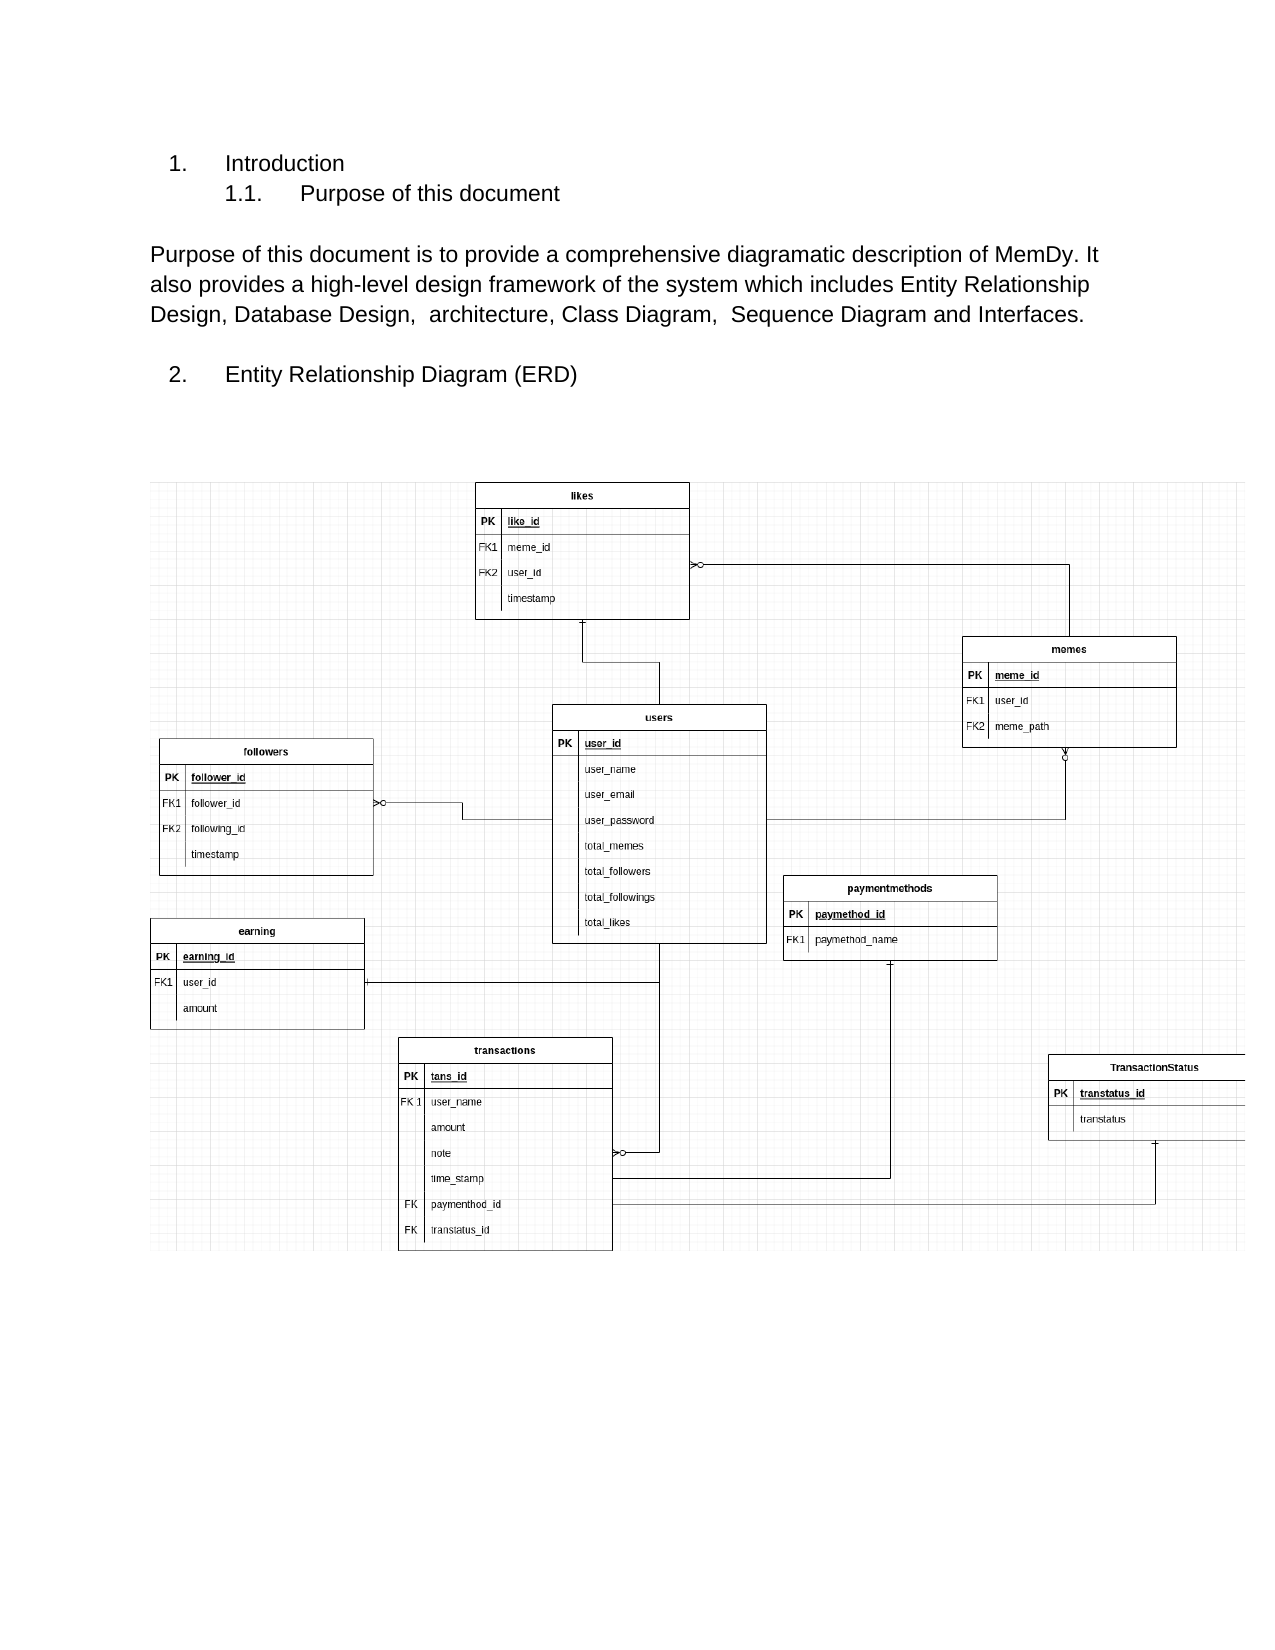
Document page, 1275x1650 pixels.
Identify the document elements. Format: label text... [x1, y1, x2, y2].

list Entity Relationship Diagram (ERD) [187, 361, 1125, 388]
list Introduction [187, 150, 1125, 176]
text Purpose of this document is to provide a comprehensive diagramatic description of MemDy. It also provides a high-level design framework of the system which includes Entity Relationship Design, Database Design, architecture, Class Diagram, Sequence Diagram and Interfaces. [150, 241, 1125, 327]
picture [150, 482, 1246, 1251]
list Purpose of this document [262, 180, 1125, 207]
